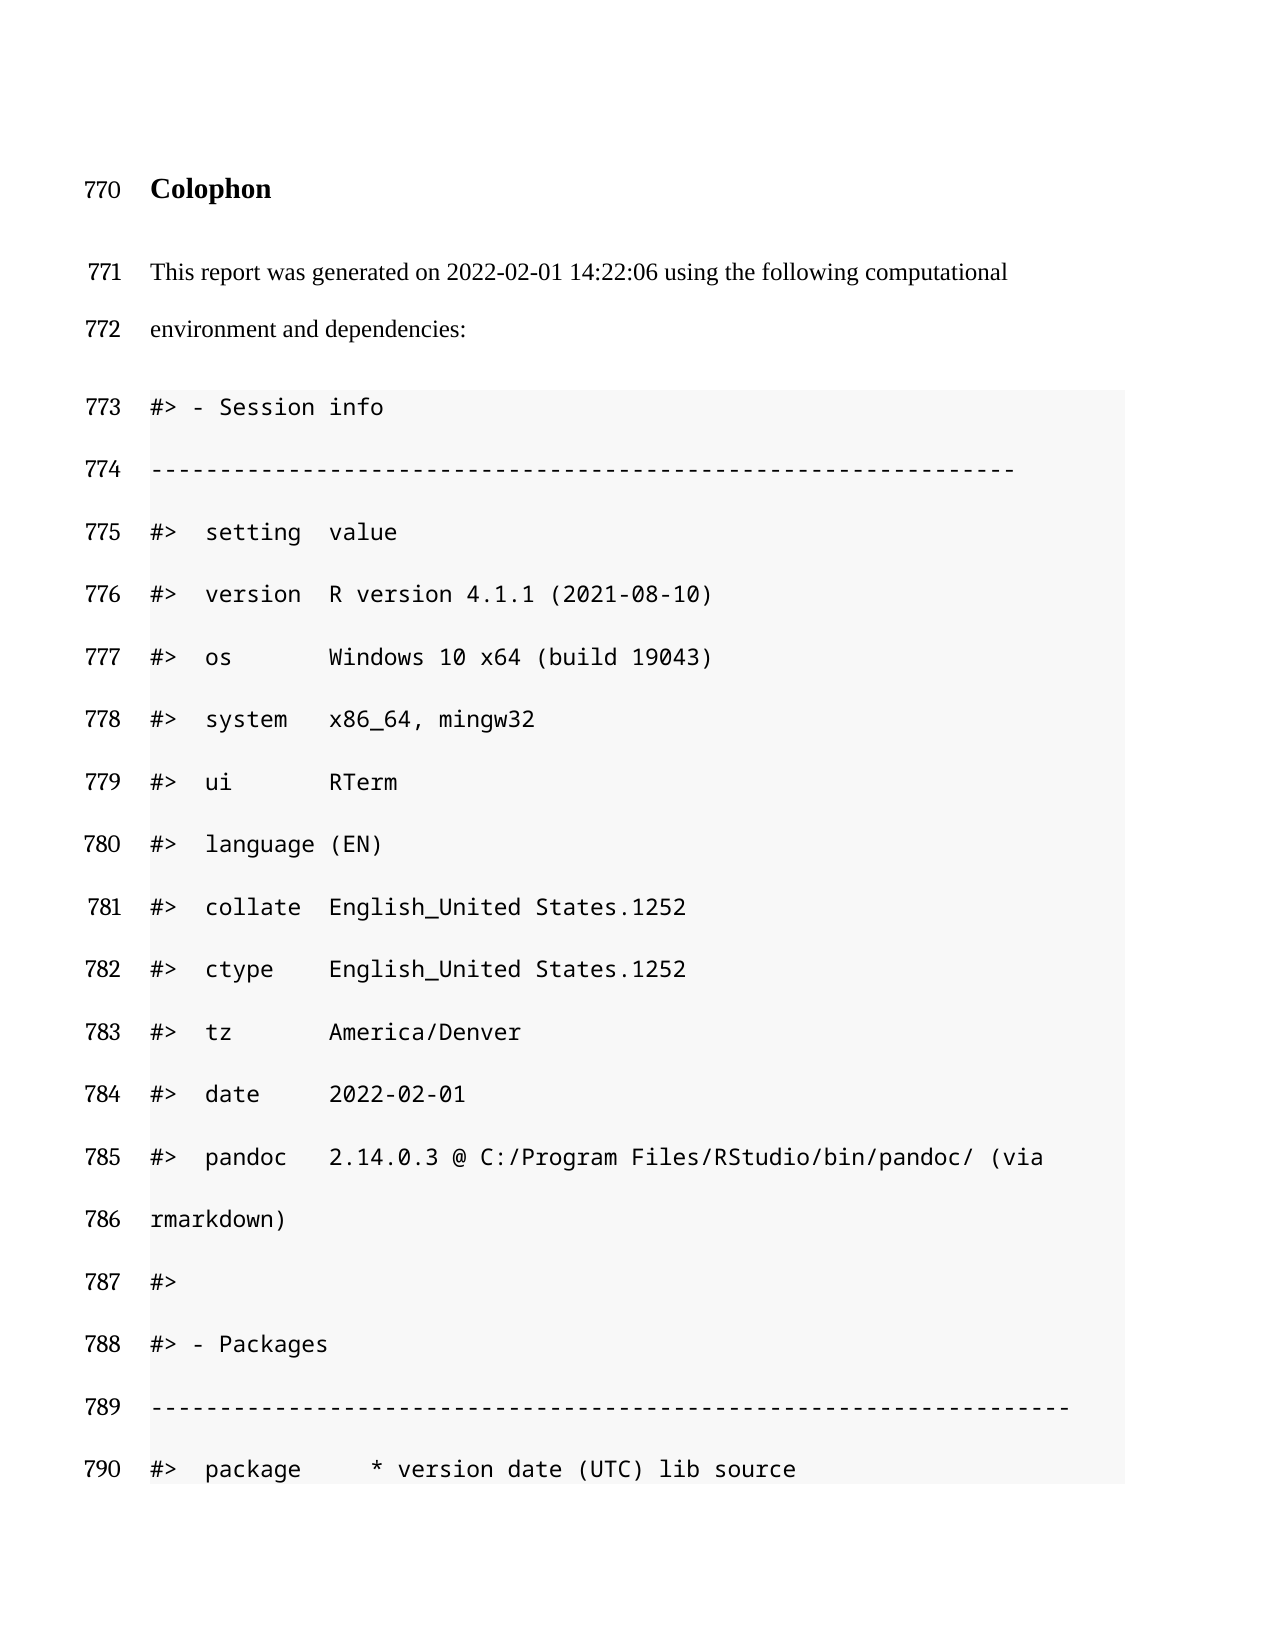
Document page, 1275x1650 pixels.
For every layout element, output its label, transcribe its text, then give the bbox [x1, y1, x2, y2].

text This report was generated on 2022-02-01 14:22:06 using the following computational environment and dependencies: [150, 257, 1125, 343]
subtitle Colophon [150, 171, 1125, 204]
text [150, 390, 1125, 1484]
